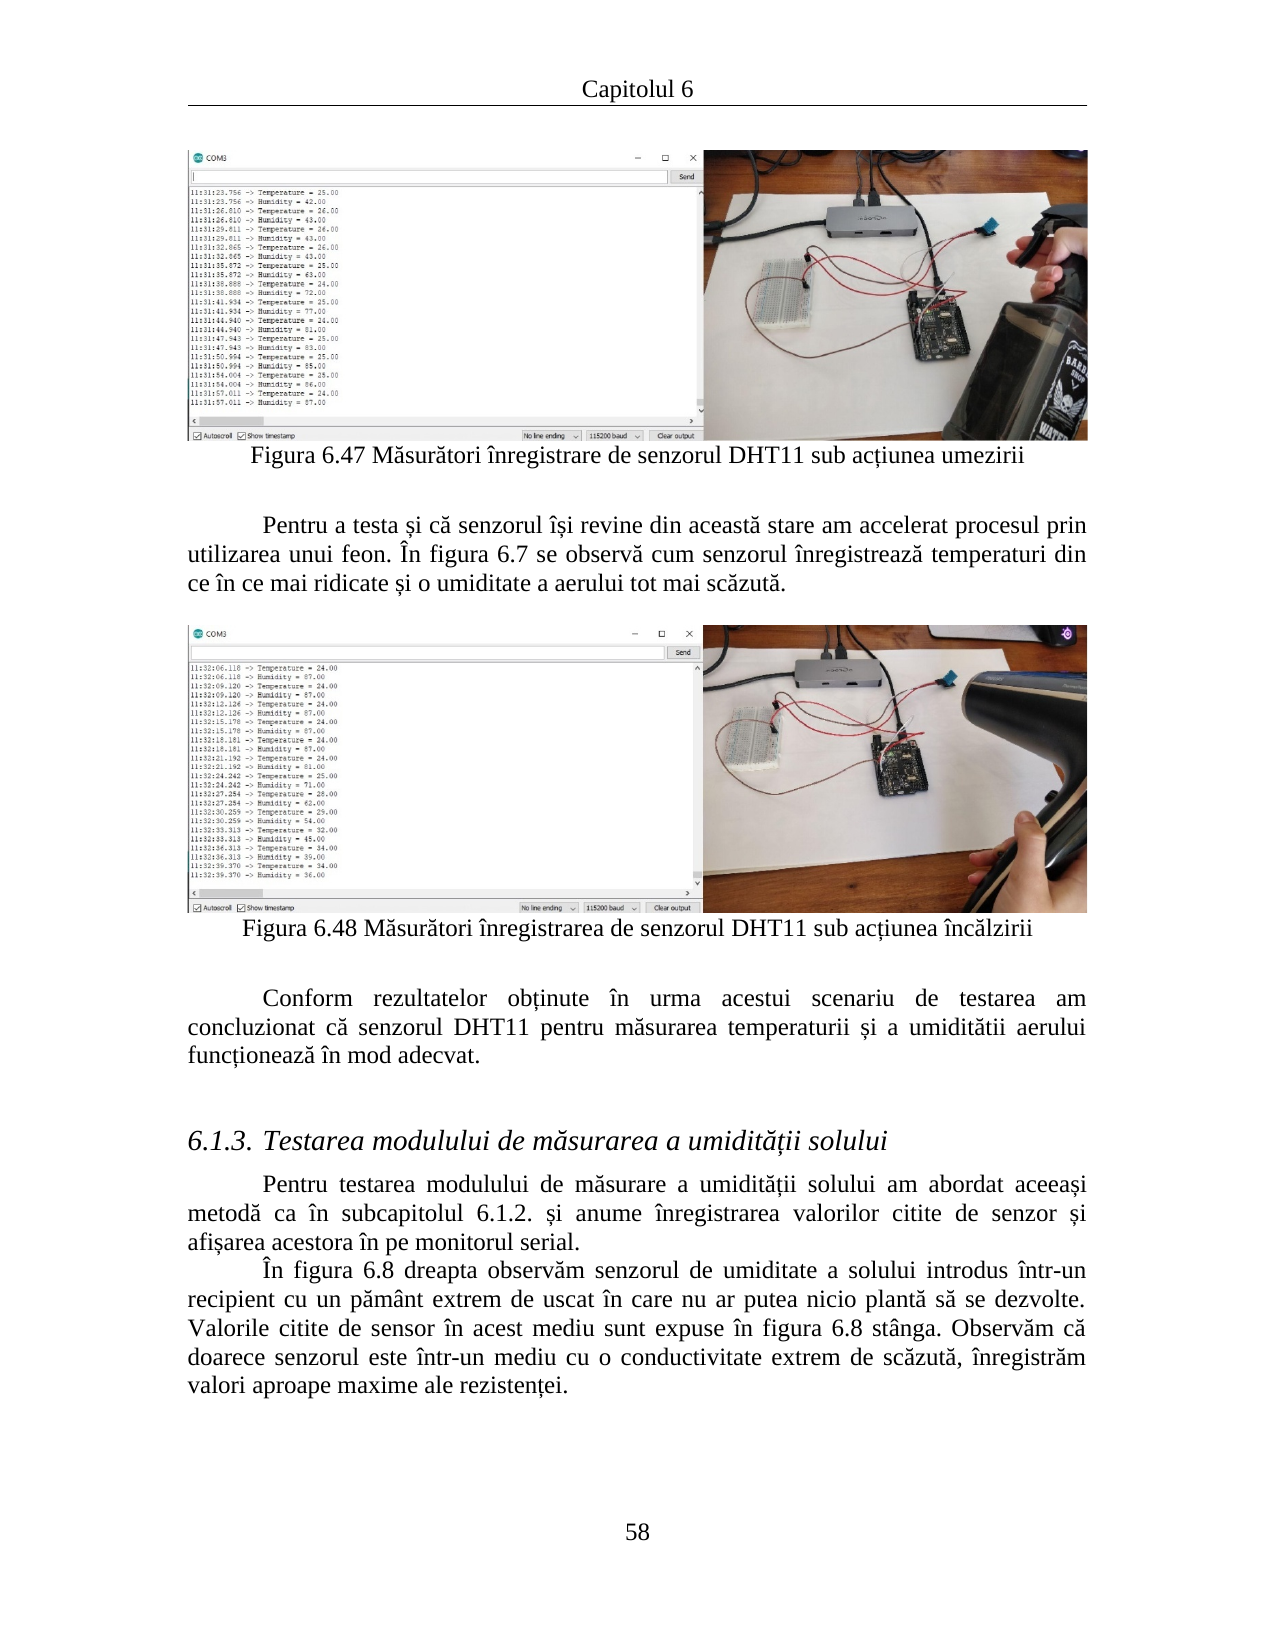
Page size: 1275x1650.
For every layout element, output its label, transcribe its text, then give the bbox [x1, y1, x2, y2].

subtitle Testarea modulului de măsurarea a umidității solului [187, 1123, 1087, 1157]
picture [187, 150, 1088, 441]
text În figura 6.8 dreapta observăm senzorul de umiditate a solului introdus într-un recipient cu un pământ extrem de uscat în care nu ar putea nicio plantă să se dezvolte. Valorile citite de sensor în acest mediu sunt expuse în figura 6.8 stânga. Observăm că doarece senzorul este într-un mediu cu o conductivitate extrem de scăzută, înregistrăm valori aproape maxime ale rezistenței. [187, 1255, 1087, 1399]
text Conform rezultatelor obținute în urma acestui scenariu de testarea am concluzionat că senzorul DHT11 pentru măsurarea temperaturii și a umiditătii aerului funcționează în mod adecvat. [187, 983, 1087, 1069]
picture [187, 625, 1088, 913]
text Pentru a testa și că senzorul își revine din această stare am accelerat procesul prin utilizarea unui feon. În figura 6.7 se observă cum senzorul înregistrează temperaturi din ce în ce mai ridicate și o umiditate a aerului tot mai scăzută. [187, 510, 1087, 596]
text Pentru testarea modulului de măsurare a umidității solului am abordat aceeași metodă ca în subcapitolul 6.1.2. și anume înregistrarea valorilor citite de senzor și afișarea acestora în pe monitorul serial. [187, 1169, 1087, 1255]
